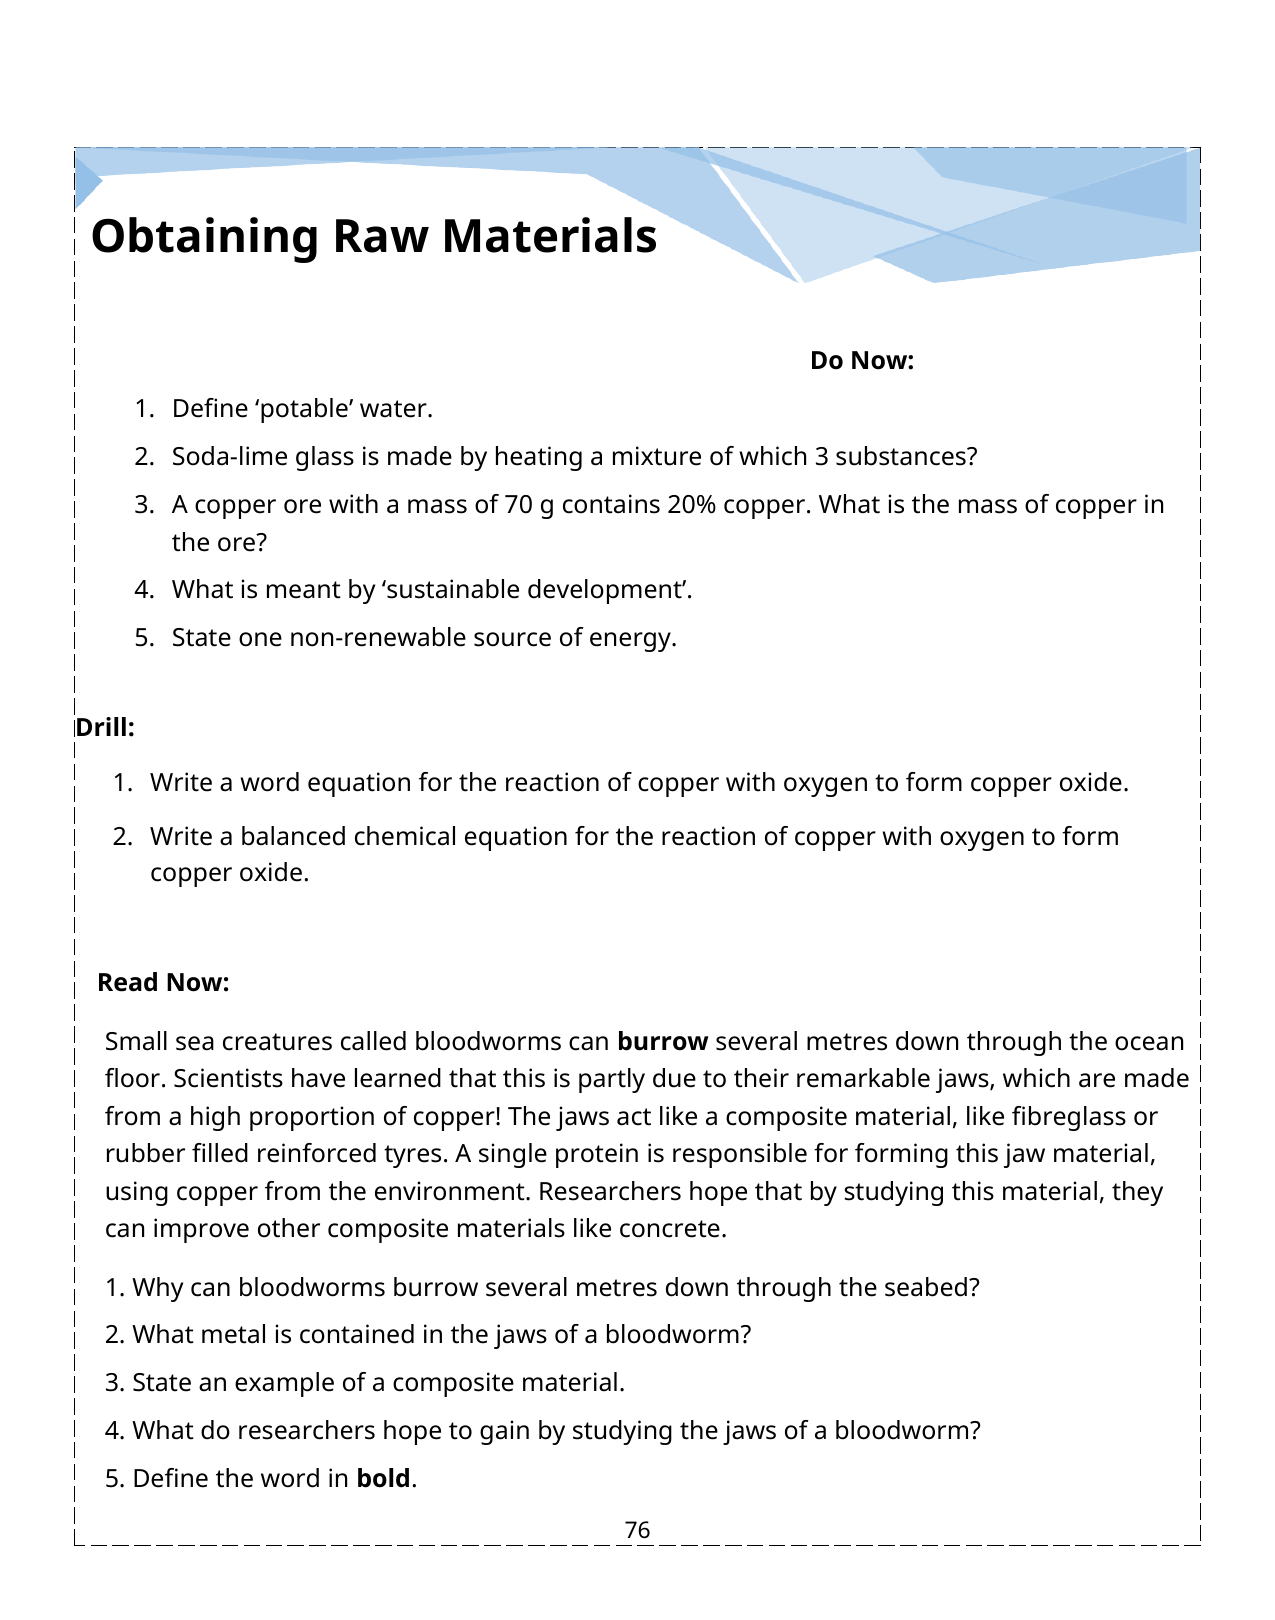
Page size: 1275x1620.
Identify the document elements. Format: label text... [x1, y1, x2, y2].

list What is meant by ‘sustainable development’. [134, 569, 1200, 606]
text Drill: [75, 706, 1200, 744]
list State one non-renewable source of energy. [134, 617, 1200, 654]
list Write a balanced chemical equation for the reaction of copper with oxygen to form copper oxide. [112, 818, 1200, 889]
list A copper ore with a mass of 70 g contains 20% copper. What is the mass of copper in the ore? [134, 483, 1200, 558]
text Read Now: [97, 962, 1200, 999]
list Define ‘potable’ water. [134, 388, 1200, 425]
text 4. What do researchers hope to gain by studying the jaws of a bloodworm? [104, 1410, 1200, 1447]
picture [75, 147, 1200, 283]
text Small sea creatures called bloodworms can burrow several metres down through the ocean floor. Scientists have learned that this is partly due to their remarkable jaws, which are made from a high proportion of copper! The jaws act like a composite material, like fibreglass or rubber filled reinforced tyres. A single protein is responsible for forming this jaw material, using copper from the environment. Researchers hope that by studying this material, they can improve other composite materials like concrete. [104, 1020, 1200, 1245]
text Do Now: [75, 346, 1200, 376]
text 2. What metal is contained in the jaws of a bloodworm? [104, 1314, 1200, 1351]
text 5. Define the word in bold. [104, 1458, 1200, 1495]
text 3. State an example of a composite material. [104, 1362, 1200, 1399]
list Write a word equation for the reaction of copper with oxygen to form copper oxide. [112, 765, 1200, 799]
text 1. Why can bloodworms burrow several metres down through the seabed? [104, 1266, 1200, 1303]
list Soda-lime glass is made by heating a mixture of which 3 substances? [134, 436, 1200, 473]
